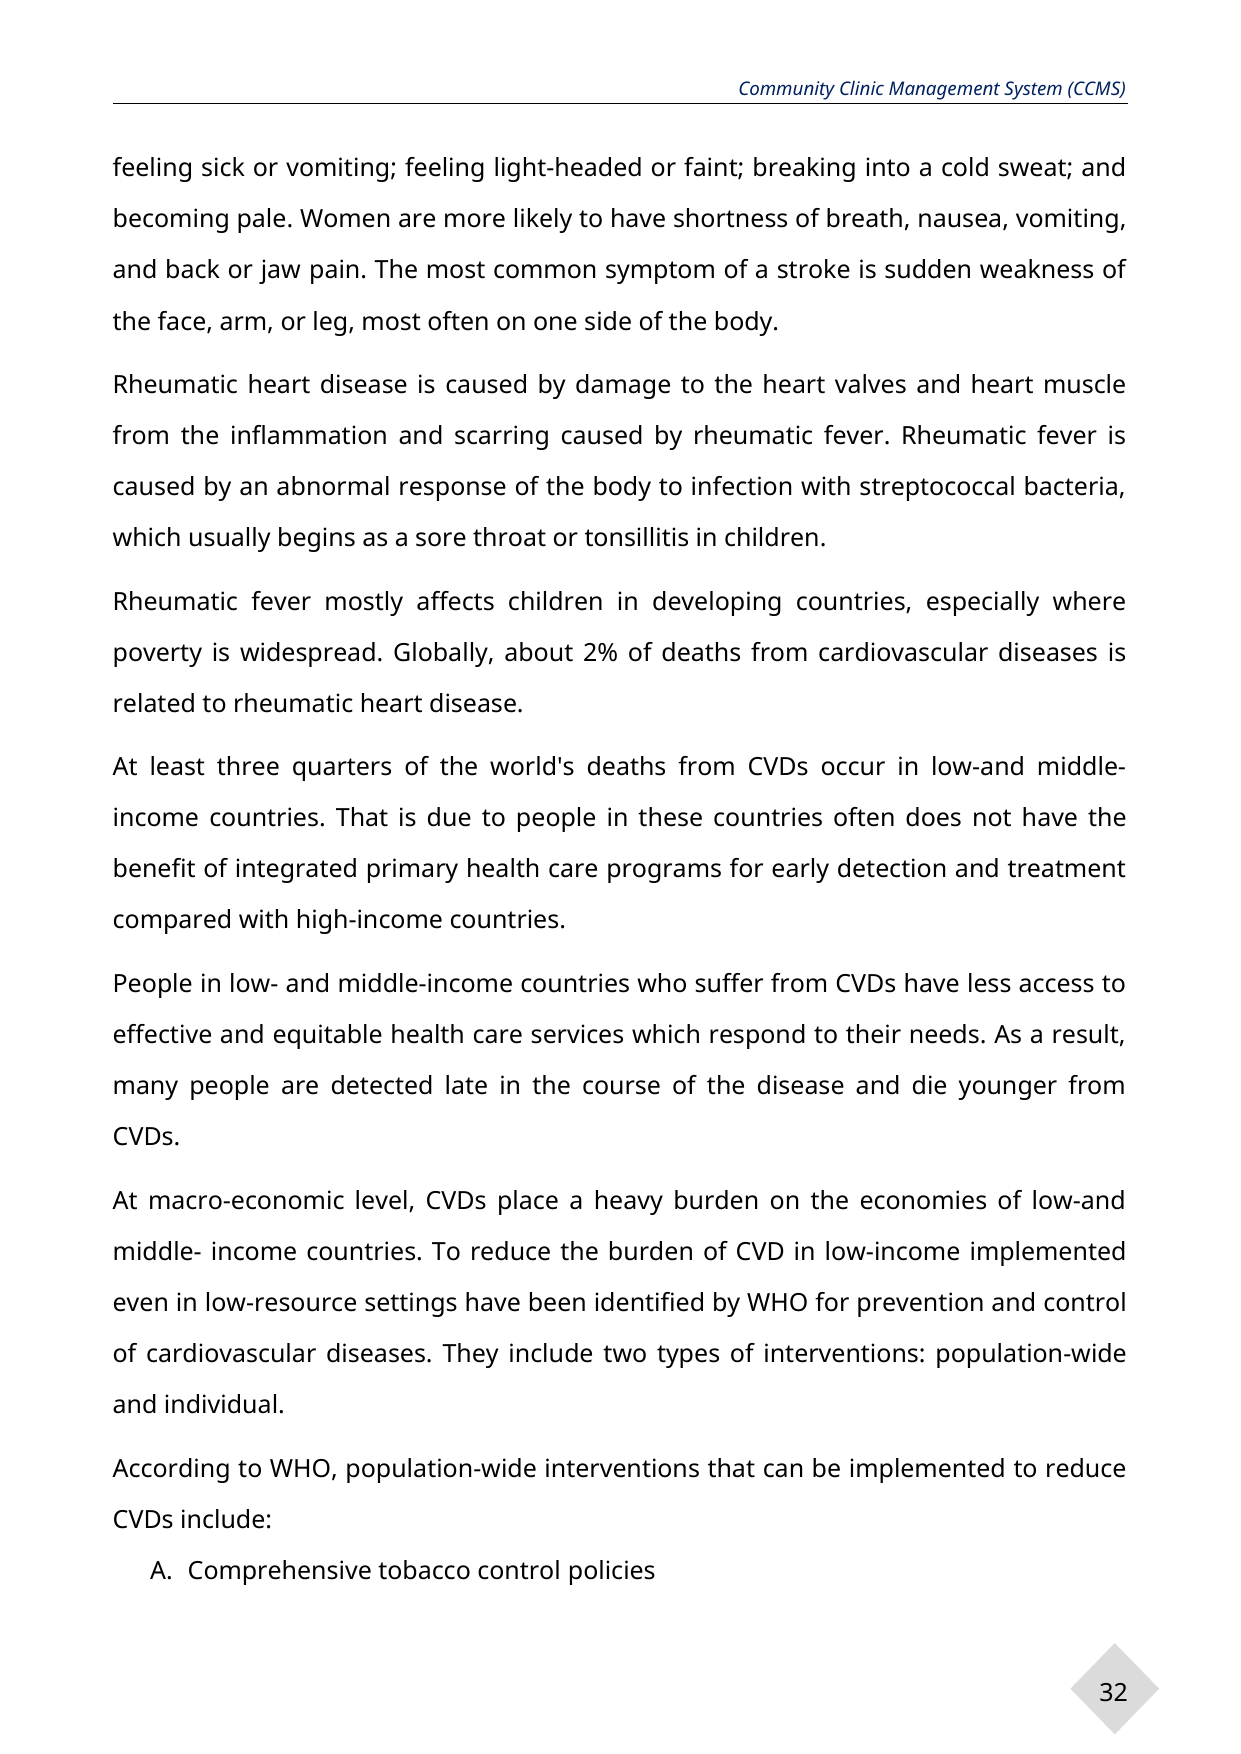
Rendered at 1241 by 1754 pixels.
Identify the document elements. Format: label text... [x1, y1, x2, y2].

text At least three quarters of the world's deaths from CVDs occur in low-and middle-income countries. That is due to people in these countries often does not have the benefit of integrated primary health care programs for early detection and treatment compared with high-income countries. [112, 749, 1128, 936]
text According to WHO, population-wide interventions that can be implemented to reduce CVDs include: [112, 1450, 1128, 1536]
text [112, 150, 1128, 337]
text Rheumatic fever mostly affects children in developing countries, especially where poverty is widespread. Globally, about 2% of deaths from cardiovascular diseases is related to rheumatic heart disease. [112, 583, 1128, 719]
text Rheumatic heart disease is caused by damage to the heart valves and heart muscle from the inflammation and scarring caused by rheumatic fever. Rheumatic fever is caused by an abnormal response of the body to infection with streptococcal bacteria, which usually begins as a sore throat or tonsillitis in children. [112, 367, 1128, 554]
text People in low- and middle-income countries who suffer from CVDs have less access to effective and equitable health care services which respond to their needs. As a result, many people are detected late in the course of the disease and die younger from CVDs. [112, 966, 1128, 1153]
list Comprehensive tobacco control policies [150, 1552, 1128, 1587]
text At macro-economic level, CVDs place a heavy burden on the economies of low-and middle- income countries. To reduce the burden of CVD in low-income implemented even in low-resource settings have been identified by WHO for prevention and control of cardiovascular diseases. They include two types of interventions: population-wide and individual. [112, 1182, 1128, 1421]
